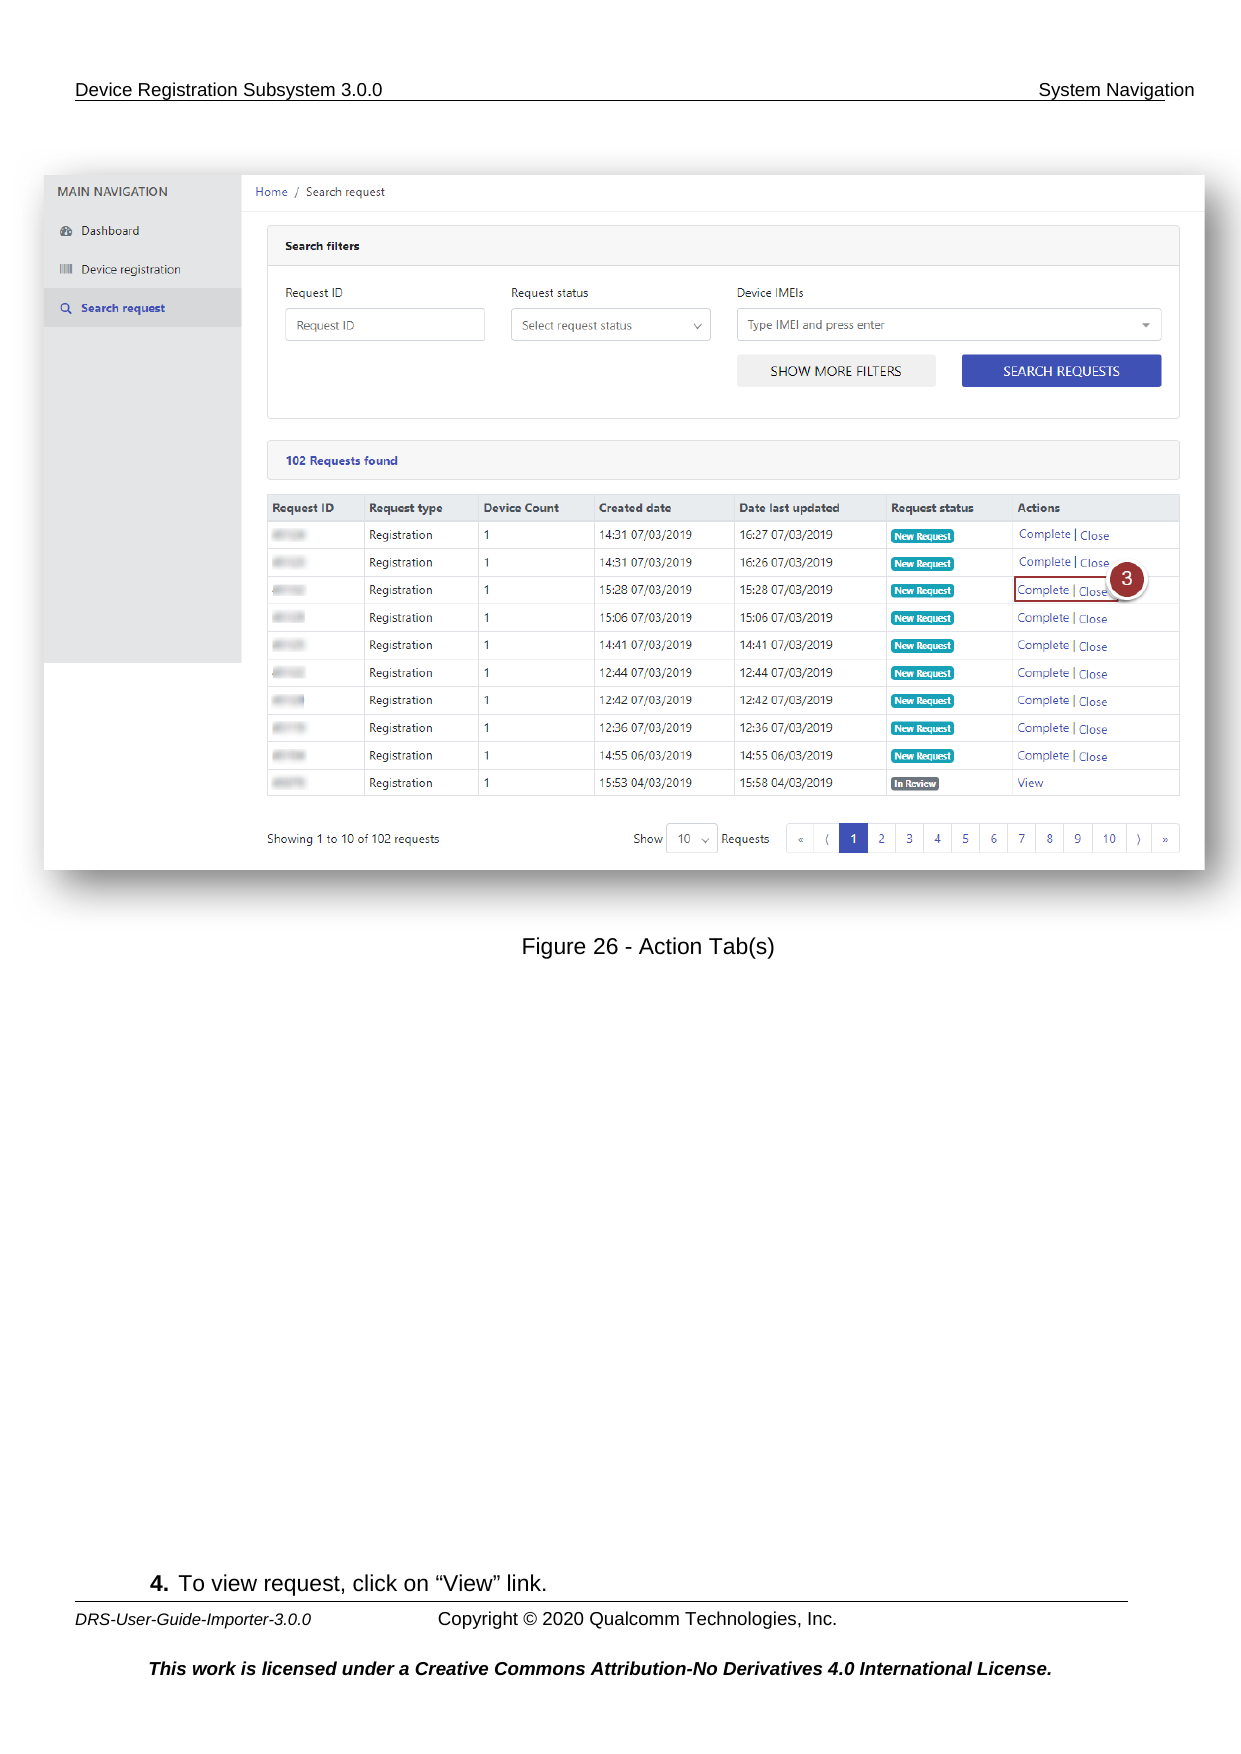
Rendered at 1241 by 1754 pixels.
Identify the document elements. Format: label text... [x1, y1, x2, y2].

text Figure 26 - Action Tab(s) [206, 933, 1090, 959]
list To view request, click on “View” link. [150, 1569, 1090, 1596]
picture [43, 175, 1205, 870]
